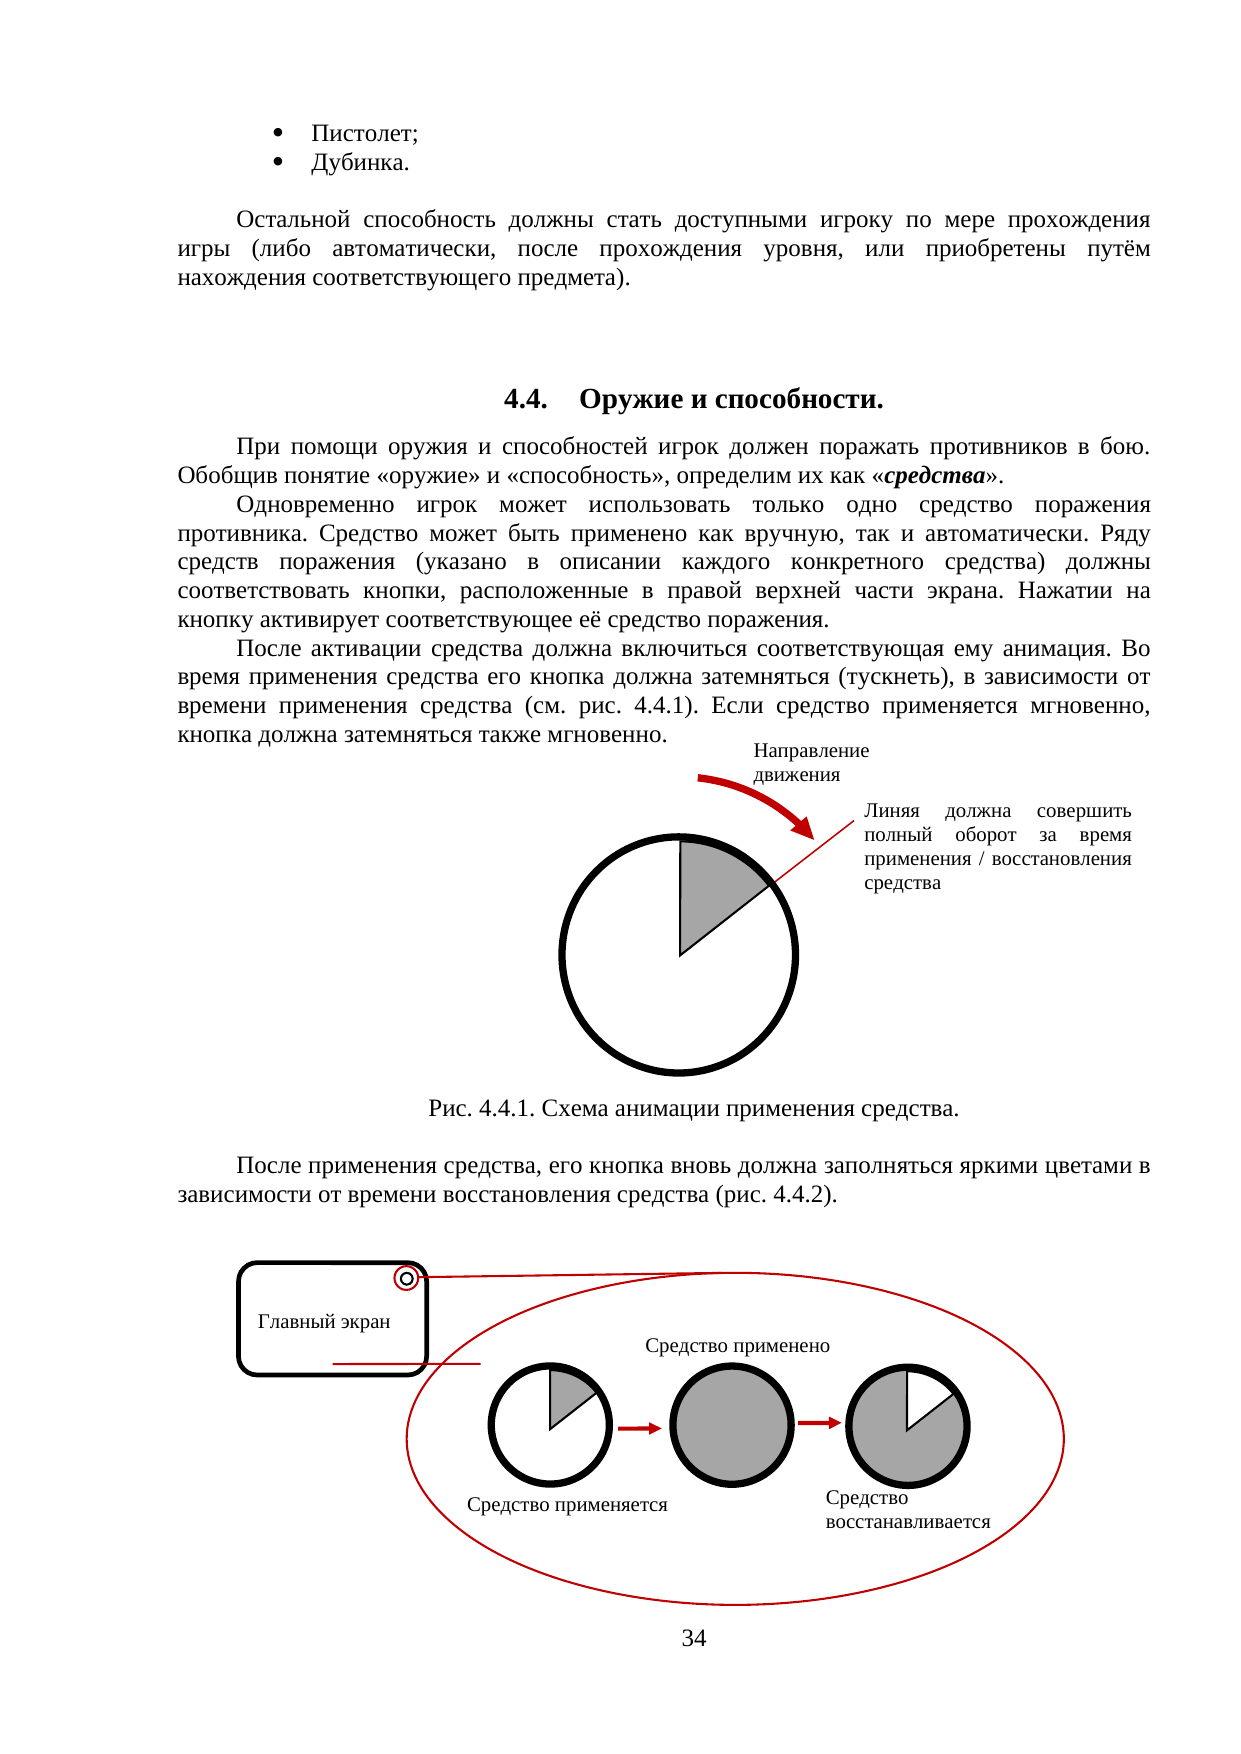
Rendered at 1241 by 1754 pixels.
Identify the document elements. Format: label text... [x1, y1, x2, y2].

subtitle Оружие и способности. [236, 381, 1152, 414]
text Остальной способность должны стать доступными игроку по мере прохождения игры (либо автоматически, после прохождения уровня, или приобретены путём нахождения соответствующего предмета). [177, 204, 1152, 291]
text При помощи оружия и способностей игрок должен поражать противников в бою. Обобщив понятие «оружие» и «способность», определим их как «средства». [177, 431, 1152, 489]
text После применения средства, его кнопка вновь должна заполняться яркими цветами в зависимости от времени восстановления средства (рис. 4.4.2). [177, 1150, 1152, 1208]
text Одновременно игрок может использовать только одно средство поражения противника. Средство может быть применено как вручную, так и автоматически. Ряду средств поражения (указано в описании каждого конкретного средства) должны соответствовать кнопки, расположенные в правой верхней части экрана. Нажатии на кнопку активирует соответствующее её средство поражения. [177, 489, 1152, 633]
text Рис. 4.4.1. Схема анимации применения средства. [177, 1093, 1152, 1121]
list Пистолет; [274, 118, 1152, 147]
list Дубинка. [274, 147, 1152, 176]
text После активации средства должна включиться соответствующая ему анимация. Во время применения средства его кнопка должна затемняться (тускнеть), в зависимости от времени применения средства (см. рис. 4.4.1). Если средство применяется мгновенно, кнопка должна затемняться также мгновенно. [177, 633, 1152, 748]
